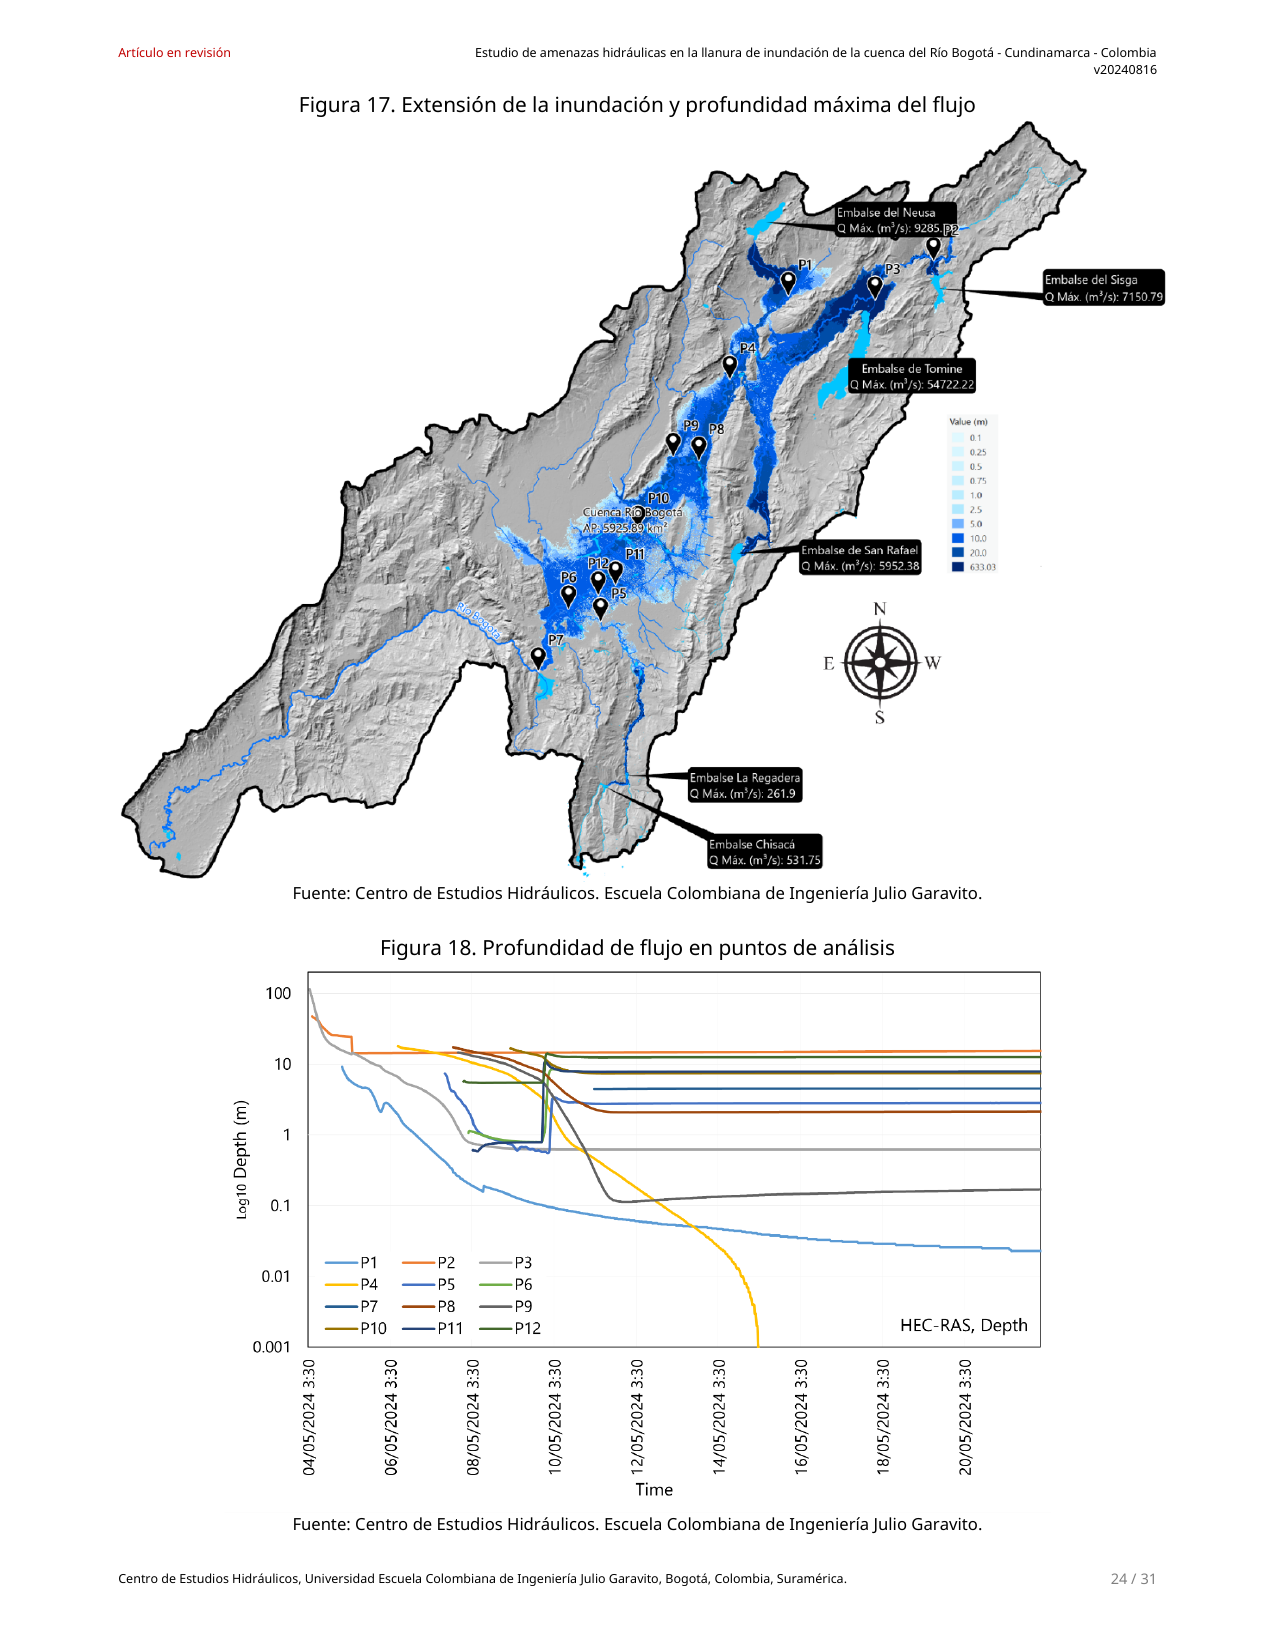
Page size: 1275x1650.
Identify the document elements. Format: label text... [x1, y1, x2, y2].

picture [118, 118, 1182, 882]
text Fuente: Centro de Estudios Hidráulicos. Escuela Colombiana de Ingeniería Julio Garavito. [118, 1512, 1157, 1535]
text Fuente: Centro de Estudios Hidráulicos. Escuela Colombiana de Ingeniería Julio Garavito. [118, 882, 1157, 904]
picture [224, 961, 1051, 1513]
